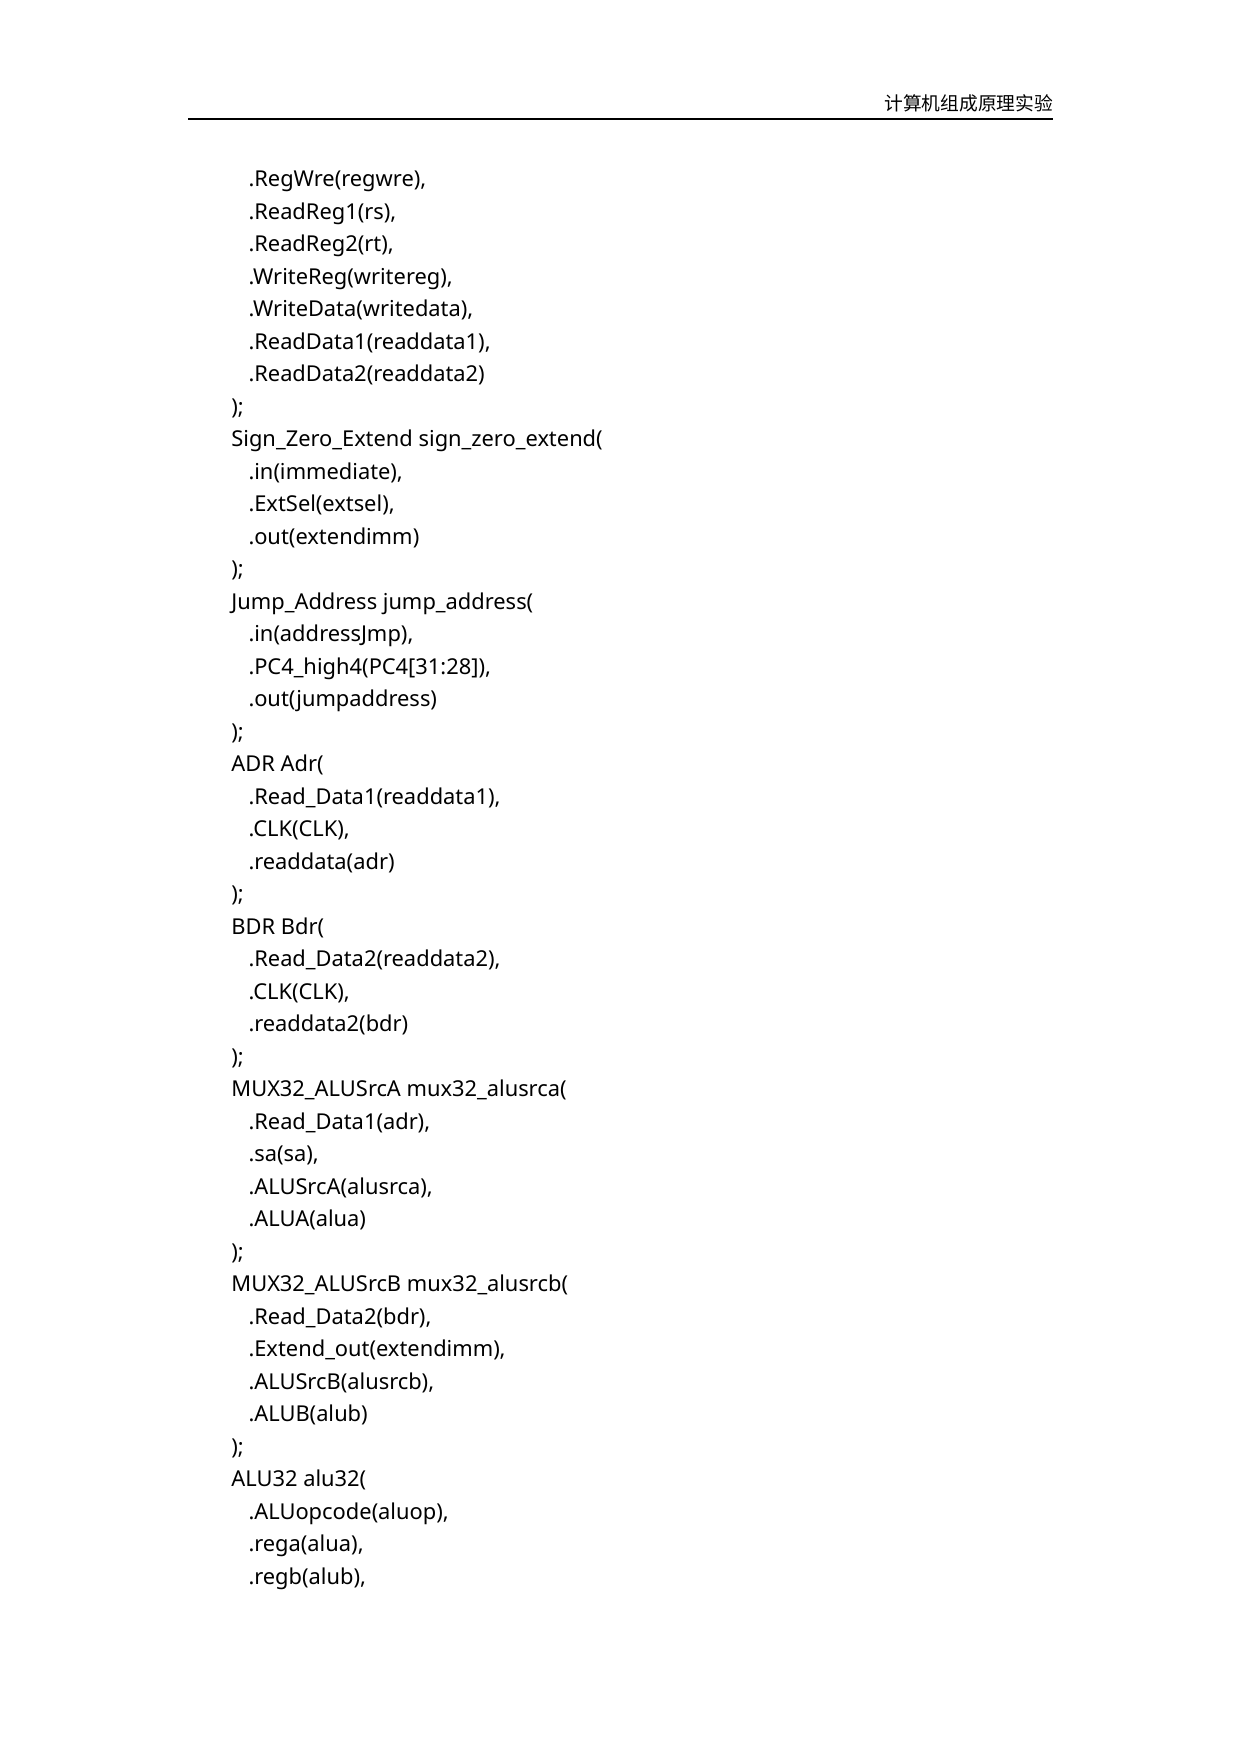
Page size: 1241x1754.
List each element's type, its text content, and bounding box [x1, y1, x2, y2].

text .readdata(adr) [187, 844, 1053, 877]
text .WriteData(writedata), [187, 292, 1053, 324]
text .readdata2(bdr) [187, 1007, 1053, 1039]
text .out(jumpaddress) [187, 682, 1053, 714]
text .ALUSrcA(alusrca), [187, 1169, 1053, 1202]
text .in(addressJmp), [187, 617, 1053, 649]
text ADR Adr( [187, 747, 1053, 779]
text .regb(alub), [187, 1559, 1053, 1592]
text .ReadReg1(rs), [187, 194, 1053, 227]
text ); [187, 389, 1053, 422]
text ); [187, 714, 1053, 747]
text .Read_Data1(adr), [187, 1104, 1053, 1137]
text .ALUA(alua) [187, 1202, 1053, 1234]
text MUX32_ALUSrcB mux32_alusrcb( [187, 1267, 1053, 1299]
text Jump_Address jump_address( [187, 584, 1053, 617]
text .ExtSel(extsel), [187, 487, 1053, 519]
text .ReadData2(readdata2) [187, 357, 1053, 389]
text .sa(sa), [187, 1137, 1053, 1169]
text MUX32_ALUSrcA mux32_alusrca( [187, 1072, 1053, 1104]
text .WriteReg(writereg), [187, 259, 1053, 292]
text ); [187, 877, 1053, 909]
text .ALUSrcB(alusrcb), [187, 1364, 1053, 1397]
text ALU32 alu32( [187, 1462, 1053, 1494]
text .ReadData1(readdata1), [187, 324, 1053, 357]
text ); [187, 1429, 1053, 1462]
text .out(extendimm) [187, 519, 1053, 552]
text .in(immediate), [187, 454, 1053, 487]
text Sign_Zero_Extend sign_zero_extend( [187, 422, 1053, 454]
text .Read_Data2(bdr), [187, 1299, 1053, 1332]
text .Read_Data2(readdata2), [187, 942, 1053, 974]
text .Read_Data1(readdata1), [187, 779, 1053, 812]
text ); [187, 552, 1053, 584]
text BDR Bdr( [187, 909, 1053, 942]
text ); [187, 1039, 1053, 1072]
text .rega(alua), [187, 1527, 1053, 1559]
text .ALUopcode(aluop), [187, 1494, 1053, 1527]
text .ReadReg2(rt), [187, 227, 1053, 259]
text .RegWre(regwre), [187, 162, 1053, 194]
text .Extend_out(extendimm), [187, 1332, 1053, 1364]
text .CLK(CLK), [187, 812, 1053, 844]
text .CLK(CLK), [187, 974, 1053, 1007]
text .PC4_high4(PC4[31:28]), [187, 649, 1053, 682]
text ); [187, 1234, 1053, 1267]
text .ALUB(alub) [187, 1397, 1053, 1429]
